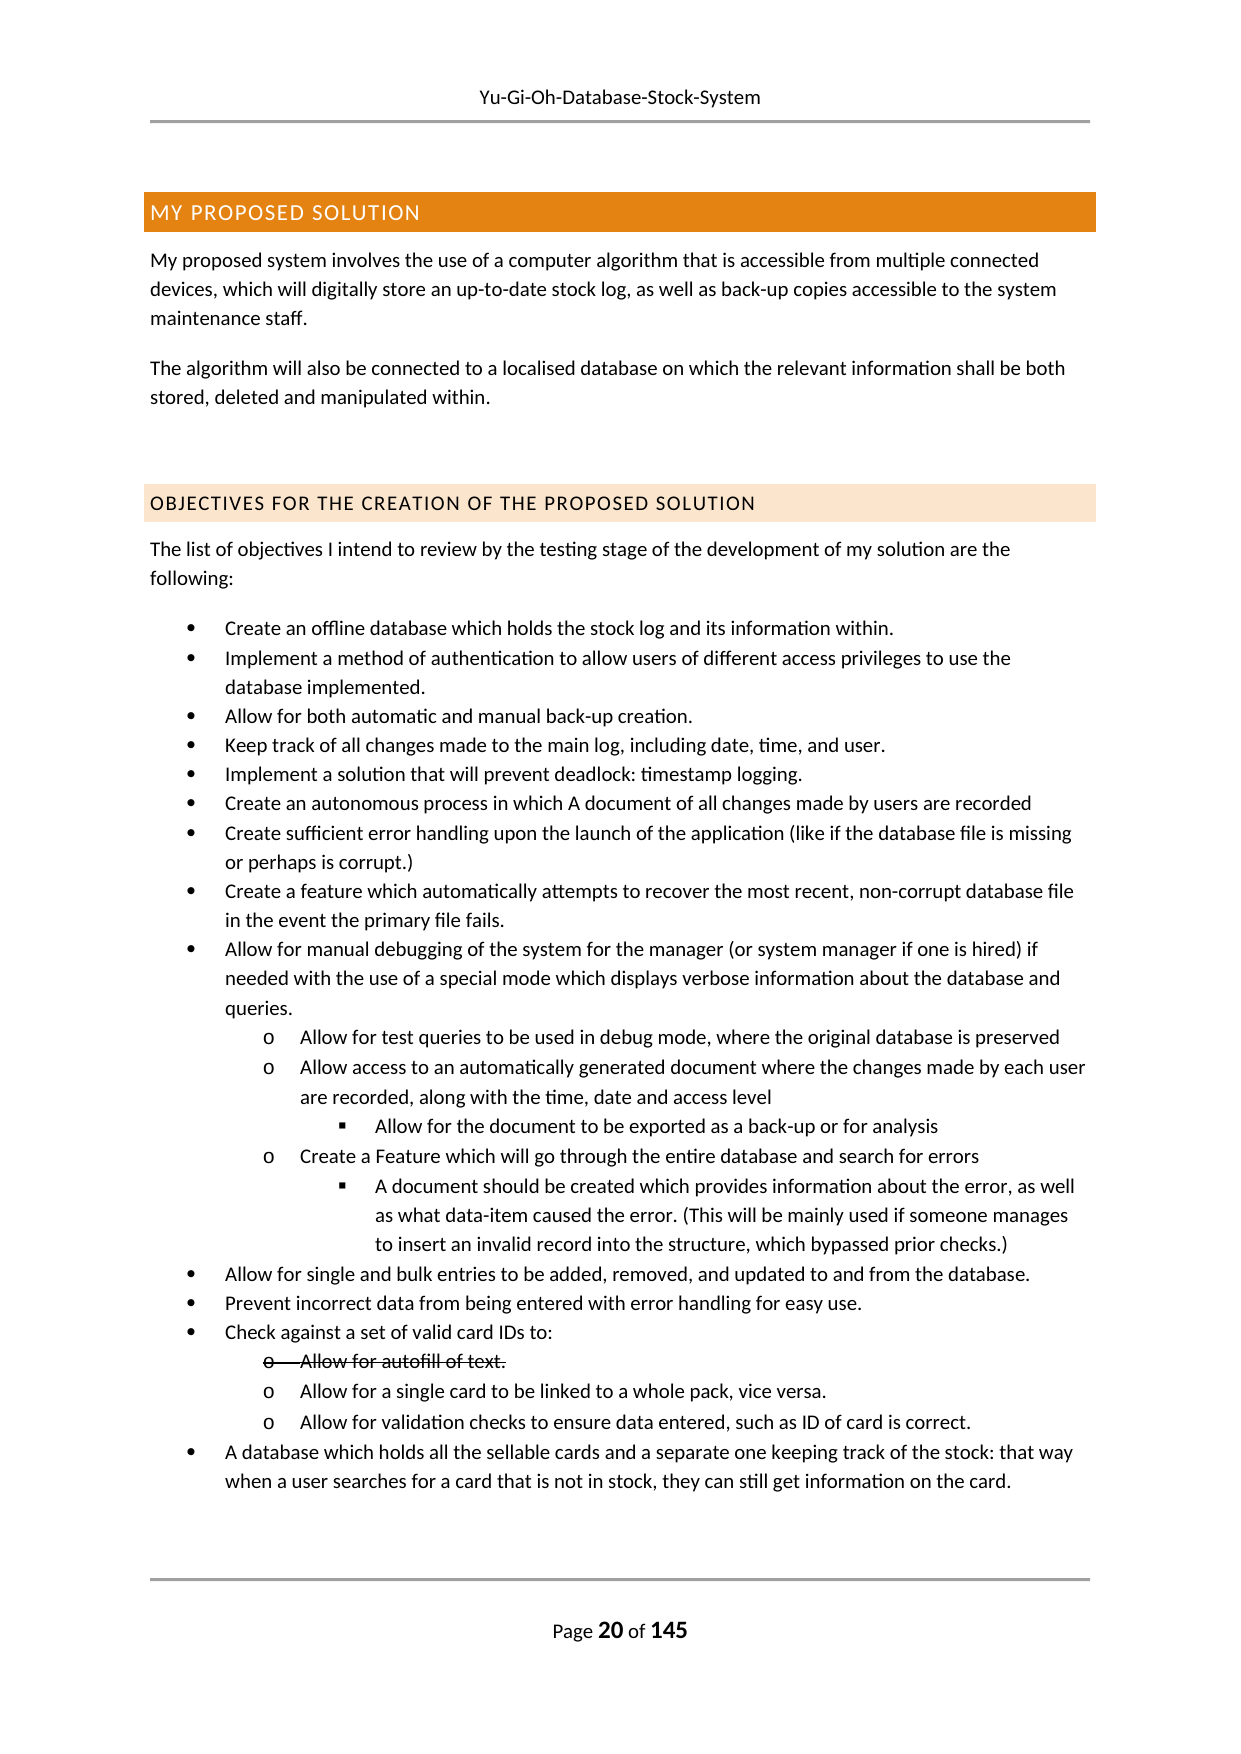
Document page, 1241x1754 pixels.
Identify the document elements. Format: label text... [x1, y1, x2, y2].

list Allow for single and bulk entries to be added, removed, and updated to and from the database. [187, 1261, 1090, 1286]
list A document should be created which provides information about the error, as well as what data-item caused the error. (This will be mainly used if someone manages to insert an invalid record into the structure, which bypassed prior checks.) [337, 1173, 1090, 1257]
text The list of objectives I intend to review by the testing stage of the development of my solution are the following: [150, 536, 1090, 591]
text My proposed system involves the use of a computer algorithm that is accessible from multiple connected devices, which will digitally store an up-to-date stock log, as well as back-up copies accessible to the system maintenance staff. [150, 247, 1090, 331]
list A database which holds all the sellable cards and a separate one keeping track of the stock: that way when a user searches for a card that is not in stock, they can still get information on the card. [187, 1439, 1090, 1494]
list Implement a method of authentication to allow users of different access privileges to use the database implemented. [187, 645, 1090, 699]
list Create a Feature which will go through the entire database and search for errors [262, 1143, 1090, 1169]
list Allow for manual debugging of the system for the manager (or system manager if one is hired) if needed with the use of a special mode which displays verbose information about the database and queries. [187, 936, 1090, 1020]
list Create sufficient error handling upon the launch of the application (like if the database file is missing or perhaps is corrupt.) [187, 820, 1090, 874]
subtitle My Proposed Solution [150, 198, 1090, 226]
list Create an autonomous process in which A document of all changes made by users are recorded [187, 791, 1090, 816]
list Allow for a single card to be linked to a whole pack, vice versa. [262, 1379, 1090, 1405]
list Allow for test queries to be used in debug mode, where the original database is preserved [262, 1024, 1090, 1050]
subtitle Objectives for the creation of the proposed solution [150, 491, 1090, 516]
list Create an offline database which holds the stock log and its information within. [187, 616, 1090, 641]
list Allow for validation checks to ensure data entered, such as ID of card is correct. [262, 1409, 1090, 1436]
list Check against a set of valid card IDs to: [187, 1319, 1090, 1344]
list Allow for autofill of text. [262, 1348, 1090, 1375]
list Prevent incorrect data from being entered with error handling for easy use. [187, 1290, 1090, 1315]
list Create a feature which automatically attempts to recover the most recent, non-corrupt database file in the event the primary file fails. [187, 878, 1090, 933]
list Allow for the document to be exported as a back-up or for analysis [337, 1114, 1090, 1139]
list Allow for both automatic and manual back-up creation. [187, 703, 1090, 728]
list Implement a solution that will prevent deadlock: timestamp logging. [187, 761, 1090, 787]
list Allow access to an automatically generated document where the changes made by each user are recorded, along with the time, date and access level [262, 1054, 1090, 1110]
list Keep track of all changes made to the main log, including date, time, and user. [187, 732, 1090, 758]
text The algorithm will also be connected to a localised database on which the relevant information shall be both stored, deleted and manipulated within. [150, 355, 1090, 410]
